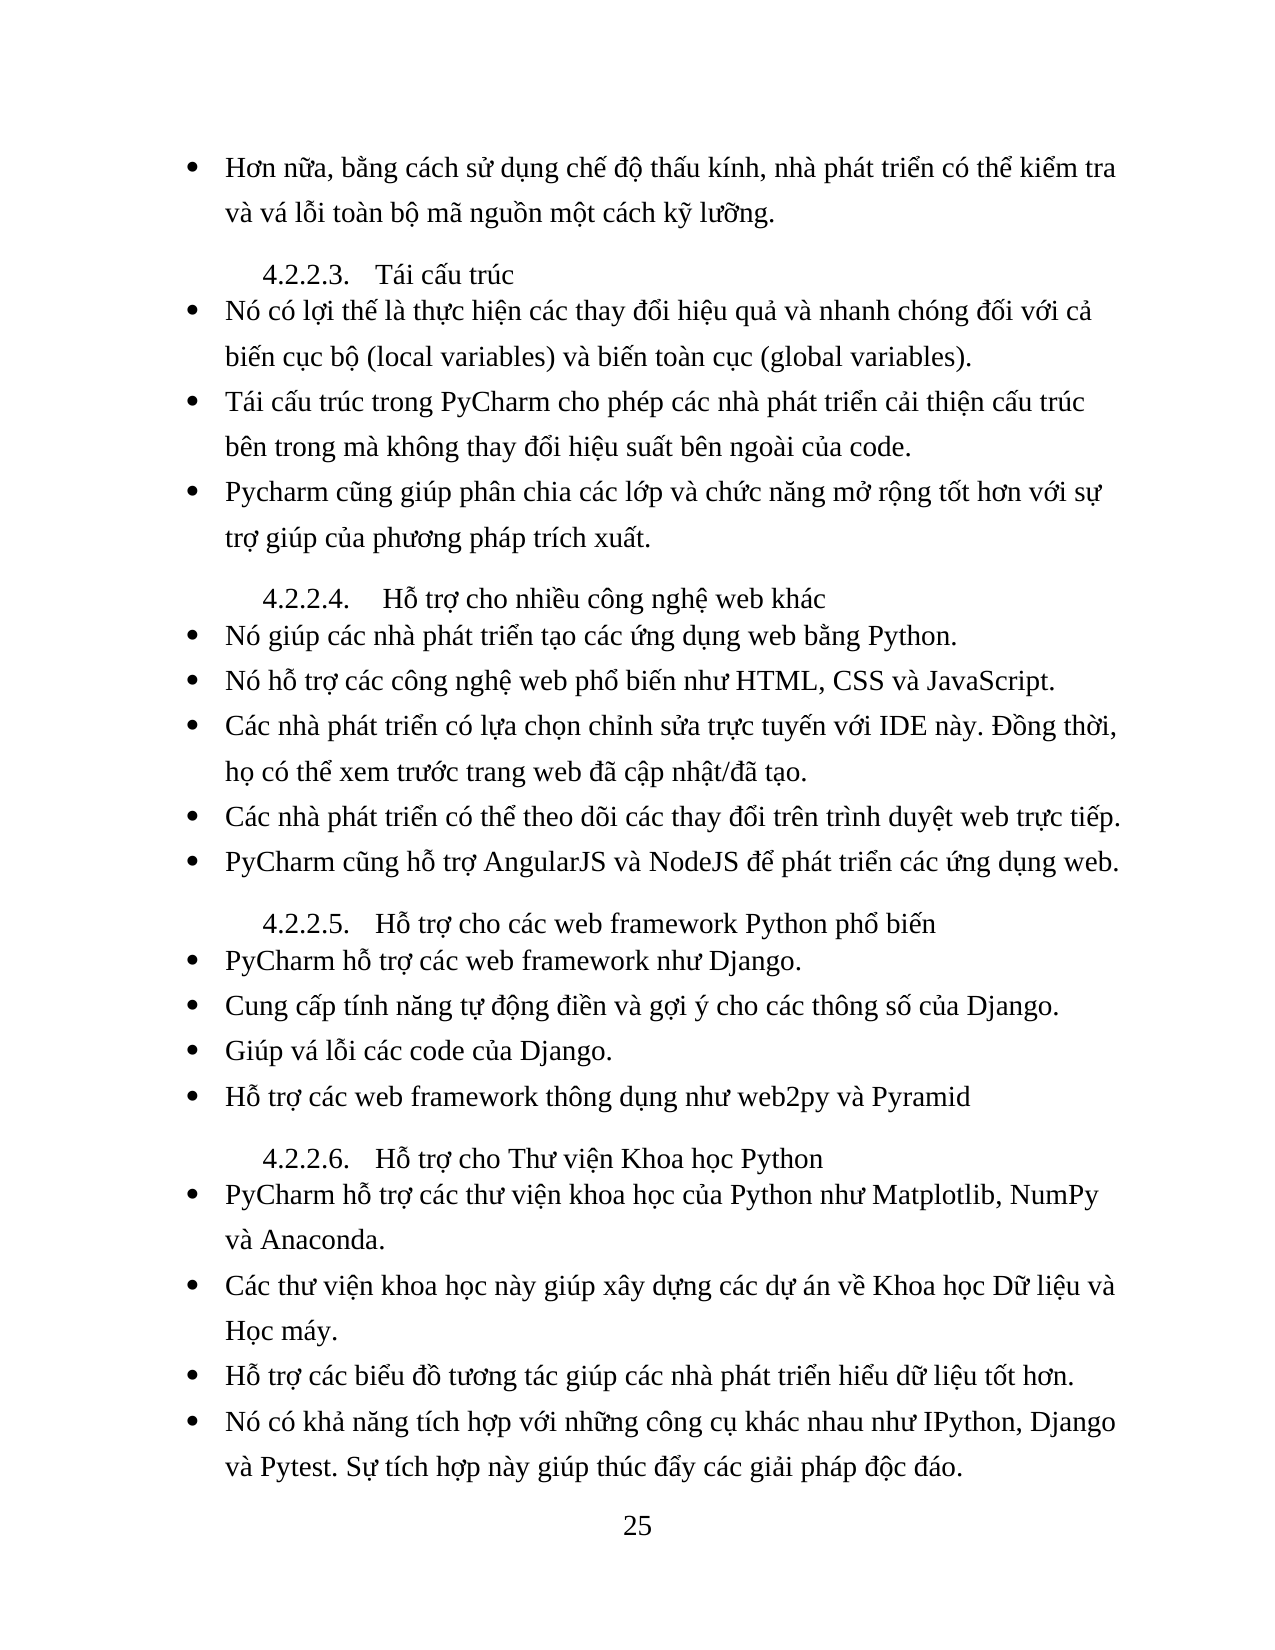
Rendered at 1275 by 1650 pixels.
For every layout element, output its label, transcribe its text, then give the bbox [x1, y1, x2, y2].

list PyCharm cũng hỗ trợ AngularJS và NodeJS để phát triển các ứng dụng web. [187, 844, 1125, 878]
subtitle Hỗ trợ cho nhiều công nghệ web khác [262, 582, 1125, 615]
list Hỗ trợ các web framework thông dụng như web2py và Pyramid [187, 1079, 1125, 1113]
list Nó có lợi thế là thực hiện các thay đổi hiệu quả và nhanh chóng đối với cả biến cục bộ (local variables) và biến toàn cục (global variables). [187, 293, 1125, 372]
list Hỗ trợ các biểu đồ tương tác giúp các nhà phát triển hiểu dữ liệu tốt hơn. [187, 1358, 1125, 1392]
list Nó có khả năng tích hợp với những công cụ khác nhau như IPython, Django và Pytest. Sự tích hợp này giúp thúc đẩy các giải pháp độc đáo. [187, 1404, 1125, 1482]
subtitle Hỗ trợ cho các web framework Python phổ biến [262, 907, 1125, 940]
list Pycharm cũng giúp phân chia các lớp và chức năng mở rộng tốt hơn với sự trợ giúp của phương pháp trích xuất. [187, 474, 1125, 553]
list Nó giúp các nhà phát triển tạo các ứng dụng web bằng Python. [187, 618, 1125, 651]
list PyCharm hỗ trợ các web framework như Django. [187, 943, 1125, 976]
list Giúp vá lỗi các code của Django. [187, 1033, 1125, 1067]
list PyCharm hỗ trợ các thư viện khoa học của Python như Matplotlib, NumPy và Anaconda. [187, 1177, 1125, 1256]
list Hơn nữa, bằng cách sử dụng chế độ thấu kính, nhà phát triển có thể kiểm tra và vá lỗi toàn bộ mã nguồn một cách kỹ lưỡng. [187, 150, 1125, 229]
list Các thư viện khoa học này giúp xây dựng các dự án về Khoa học Dữ liệu và Học máy. [187, 1268, 1125, 1347]
list Nó hỗ trợ các công nghệ web phổ biến như HTML, CSS và JavaScript. [187, 663, 1125, 697]
list Các nhà phát triển có thể theo dõi các thay đổi trên trình duyệt web trực tiếp. [187, 799, 1125, 833]
list Cung cấp tính năng tự động điền và gợi ý cho các thông số của Django. [187, 988, 1125, 1022]
subtitle Tái cấu trúc [262, 257, 1125, 291]
list Các nhà phát triển có lựa chọn chỉnh sửa trực tuyến với IDE này. Đồng thời, họ có thể xem trước trang web đã cập nhật/đã tạo. [187, 708, 1125, 787]
list Tái cấu trúc trong PyCharm cho phép các nhà phát triển cải thiện cấu trúc bên trong mà không thay đổi hiệu suất bên ngoài của code. [187, 384, 1125, 463]
subtitle Hỗ trợ cho Thư viện Khoa học Python [262, 1141, 1125, 1174]
